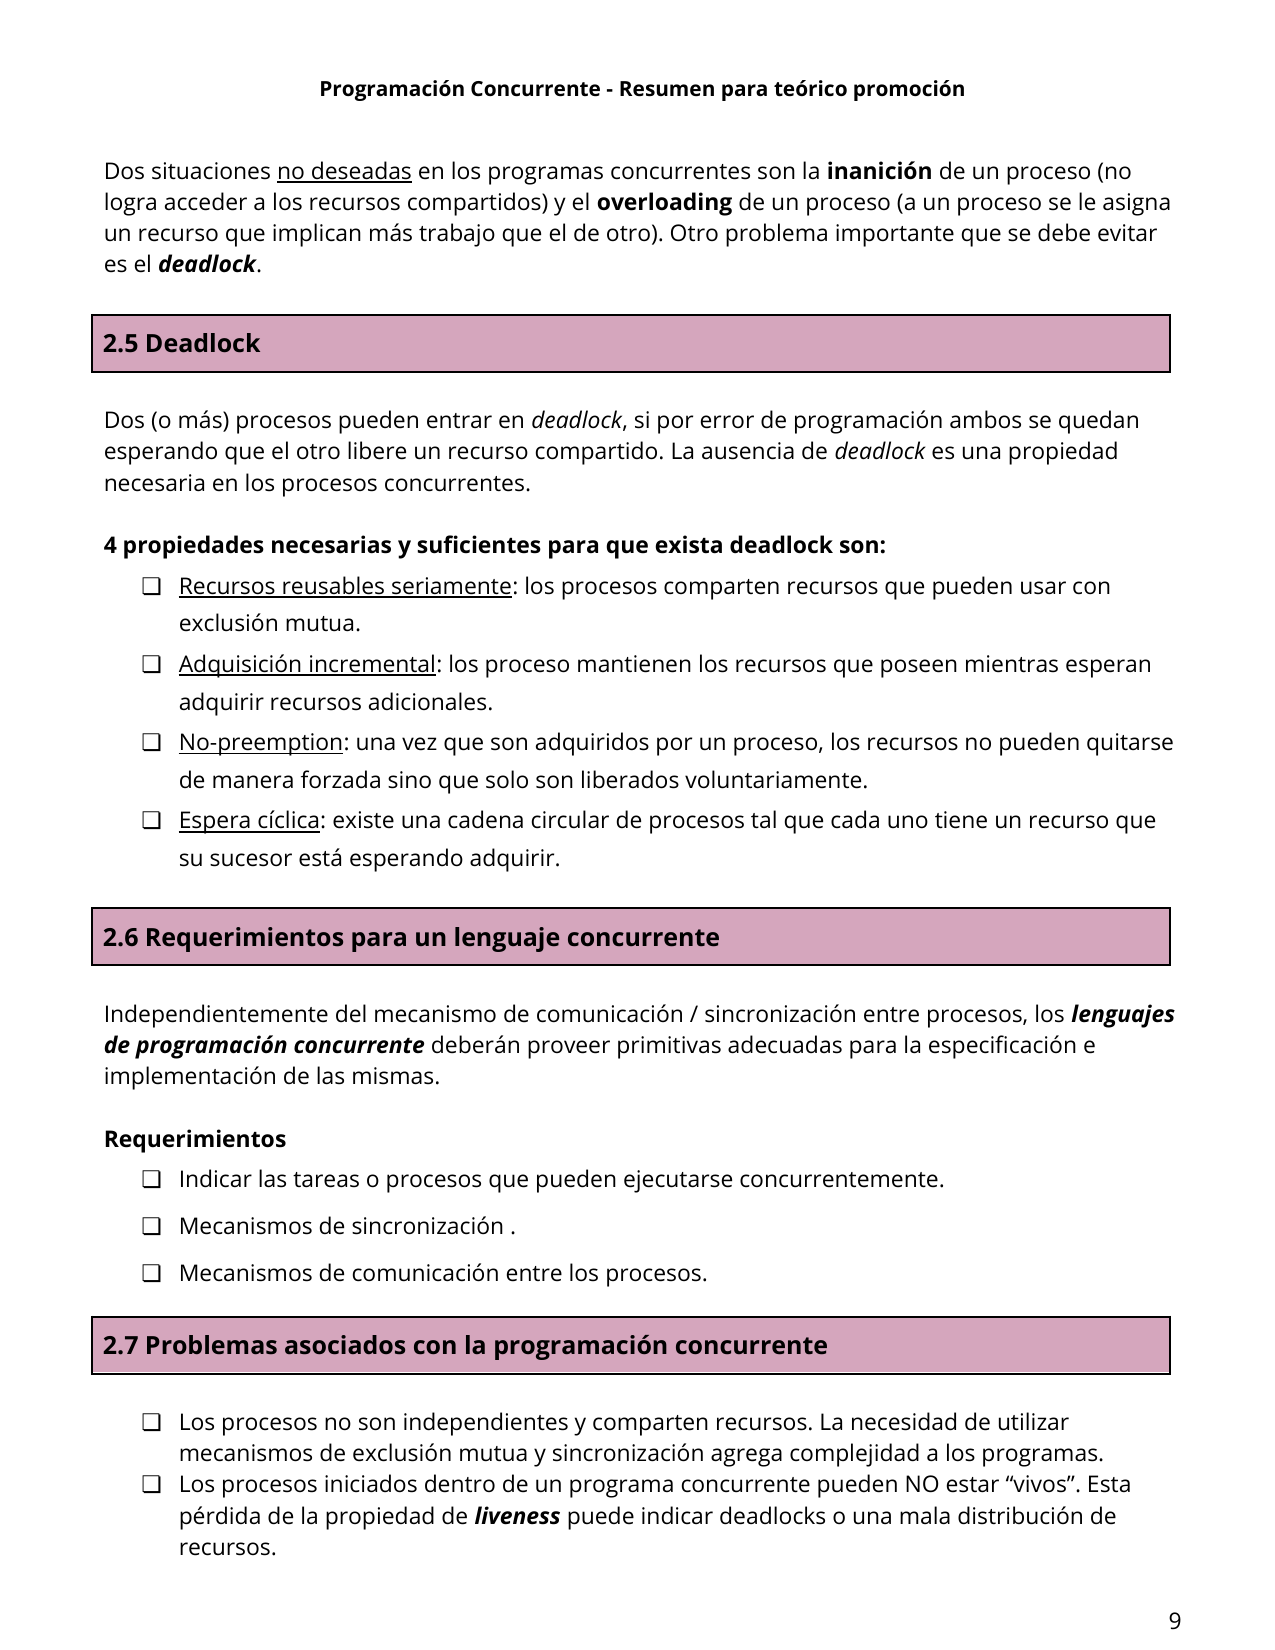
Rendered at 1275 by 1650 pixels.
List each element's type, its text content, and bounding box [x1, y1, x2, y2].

list Los procesos iniciados dentro de un programa concurrente pueden NO estar “vivos”. Esta pérdida de la propiedad de liveness puede indicar deadlocks o una mala distribución de recursos. [141, 1468, 1181, 1562]
list Mecanismos de sincronización . [141, 1201, 1181, 1248]
text 4 propiedades necesarias y suficientes para que exista deadlock son: [103, 529, 1181, 560]
list Espera cíclica: existe una cadena circular de procesos tal que cada uno tiene un recurso que su sucesor está esperando adquirir. [141, 795, 1181, 873]
text Dos situaciones no deseadas en los programas concurrentes son la inanición de un proceso (no logra acceder a los recursos compartidos) y el overloading de un proceso (a un proceso se le asigna un recurso que implican más trabajo que el de otro). Otro problema importante que se debe evitar es el deadlock. [103, 154, 1181, 279]
list Mecanismos de comunicación entre los procesos. [141, 1248, 1181, 1295]
table_header 2.5 Deadlock [93, 316, 1169, 371]
list Los procesos no son independientes y comparten recursos. La necesidad de utilizar mecanismos de exclusión mutua y sincronización agrega complejidad a los programas. [141, 1406, 1181, 1468]
list No-preemption: una vez que son adquiridos por un proceso, los recursos no pueden quitarse de manera forzada sino que solo son liberados voluntariamente. [141, 717, 1181, 795]
text Dos (o más) procesos pueden entrar en deadlock, si por error de programación ambos se quedan esperando que el otro libere un recurso compartido. La ausencia de deadlock es una propiedad necesaria en los procesos concurrentes. [103, 404, 1181, 498]
text Requerimientos [103, 1122, 1181, 1154]
list Adquisición incremental: los proceso mantienen los recursos que poseen mientras esperan adquirir recursos adicionales. [141, 638, 1181, 717]
list Indicar las tareas o procesos que pueden ejecutarse concurrentemente. [141, 1154, 1181, 1201]
list Recursos reusables seriamente: los procesos comparten recursos que pueden usar con exclusión mutua. [141, 560, 1181, 638]
table_header 2.6 Requerimientos para un lenguaje concurrente [93, 909, 1169, 964]
text Independientemente del mecanismo de comunicación / sincronización entre procesos, los lenguajes de programación concurrente deberán proveer primitivas adecuadas para la especificación e implementación de las mismas. [103, 997, 1181, 1091]
table_header 2.7 Problemas asociados con la programación concurrente [93, 1318, 1169, 1372]
